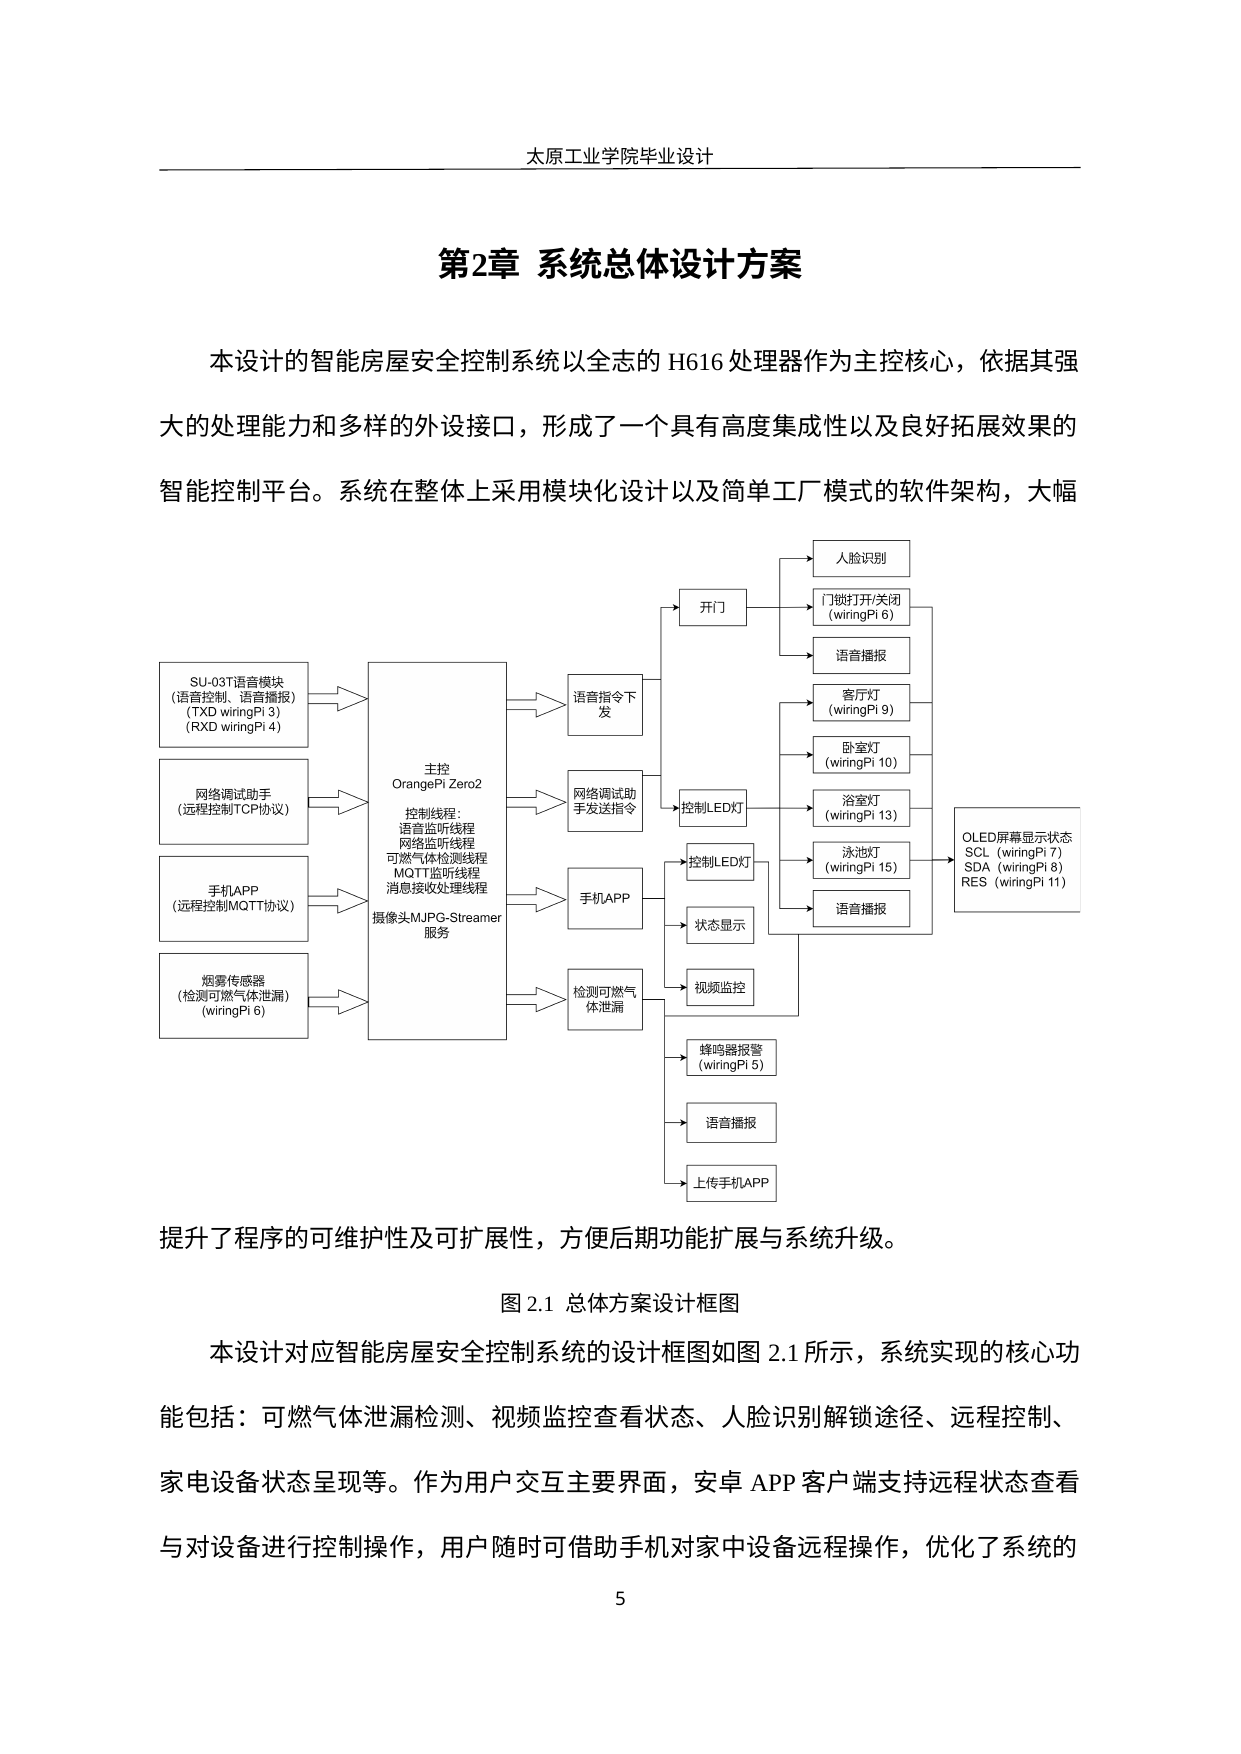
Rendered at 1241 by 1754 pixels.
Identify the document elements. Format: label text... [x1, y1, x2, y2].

text 本设计的智能房屋安全控制系统以全志的H616处理器作为主控核心，依据其强大的处理能力和多样的外设接口，形成了一个具有高度集成性以及良好拓展效果的智能控制平台。系统在整体上采用模块化设计以及简单工厂模式的软件架构，大幅提升了程序的可维护性及可扩展性，方便后期功能扩展与系统升级。 [159, 1202, 1081, 1269]
subtitle 系统总体设计方案 [159, 229, 1081, 294]
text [159, 1318, 1081, 1578]
picture [159, 540, 1081, 1202]
text 图2.1 总体方案设计框图 [159, 1286, 1081, 1318]
text 本设计的智能房屋安全控制系统以全志的H616处理器作为主控核心，依据其强大的处理能力和多样的外设接口，形成了一个具有高度集成性以及良好拓展效果的智能控制平台。系统在整体上采用模块化设计以及简单工厂模式的软件架构，大幅提升了程序的可维护性及可扩展性，方便后期功能扩展与系统升级。 [159, 327, 1081, 540]
